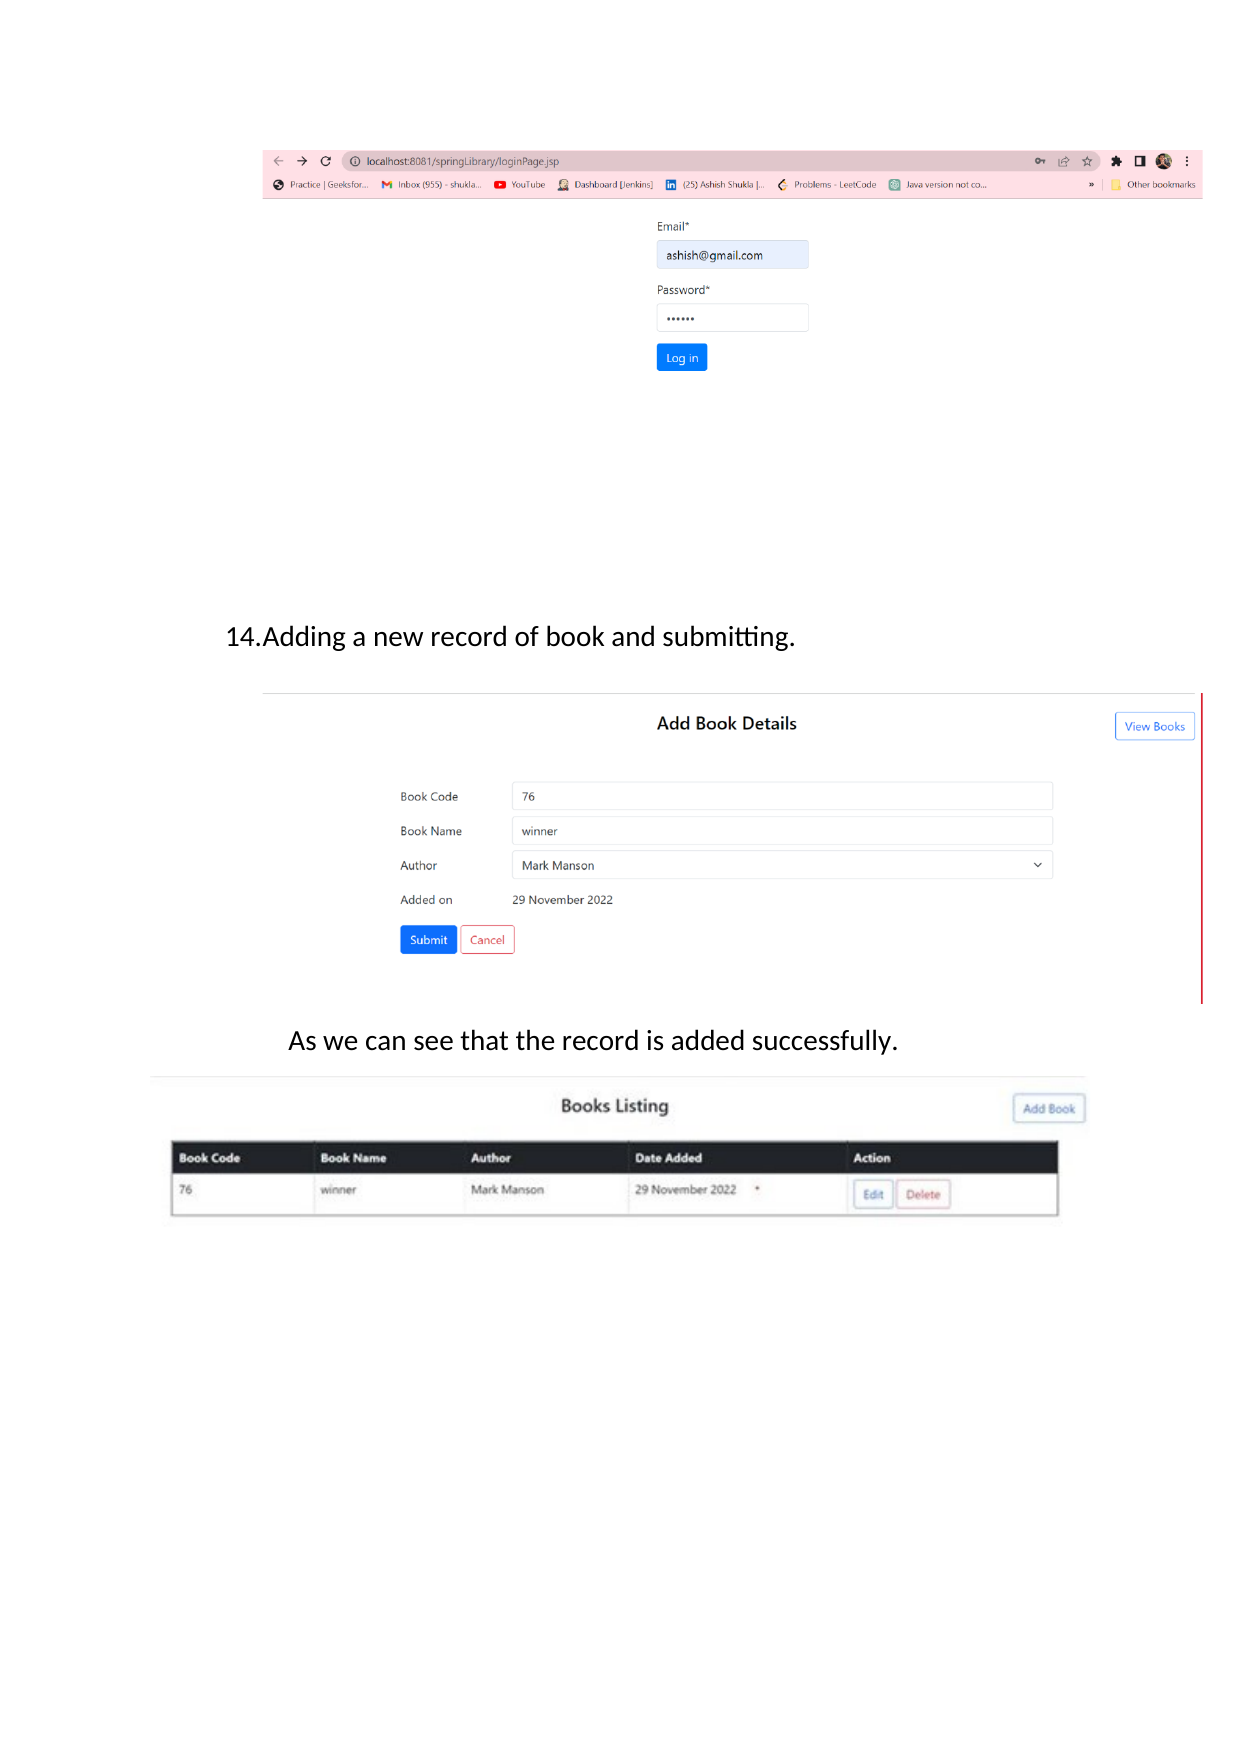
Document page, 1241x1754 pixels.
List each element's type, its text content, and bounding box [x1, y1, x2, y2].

picture [262, 693, 1203, 1004]
picture [150, 1076, 1091, 1252]
picture [262, 150, 1203, 617]
list Adding a new record of book and submitting. [225, 618, 1090, 653]
text As we can see that the record is added successfully. [150, 1022, 1090, 1057]
